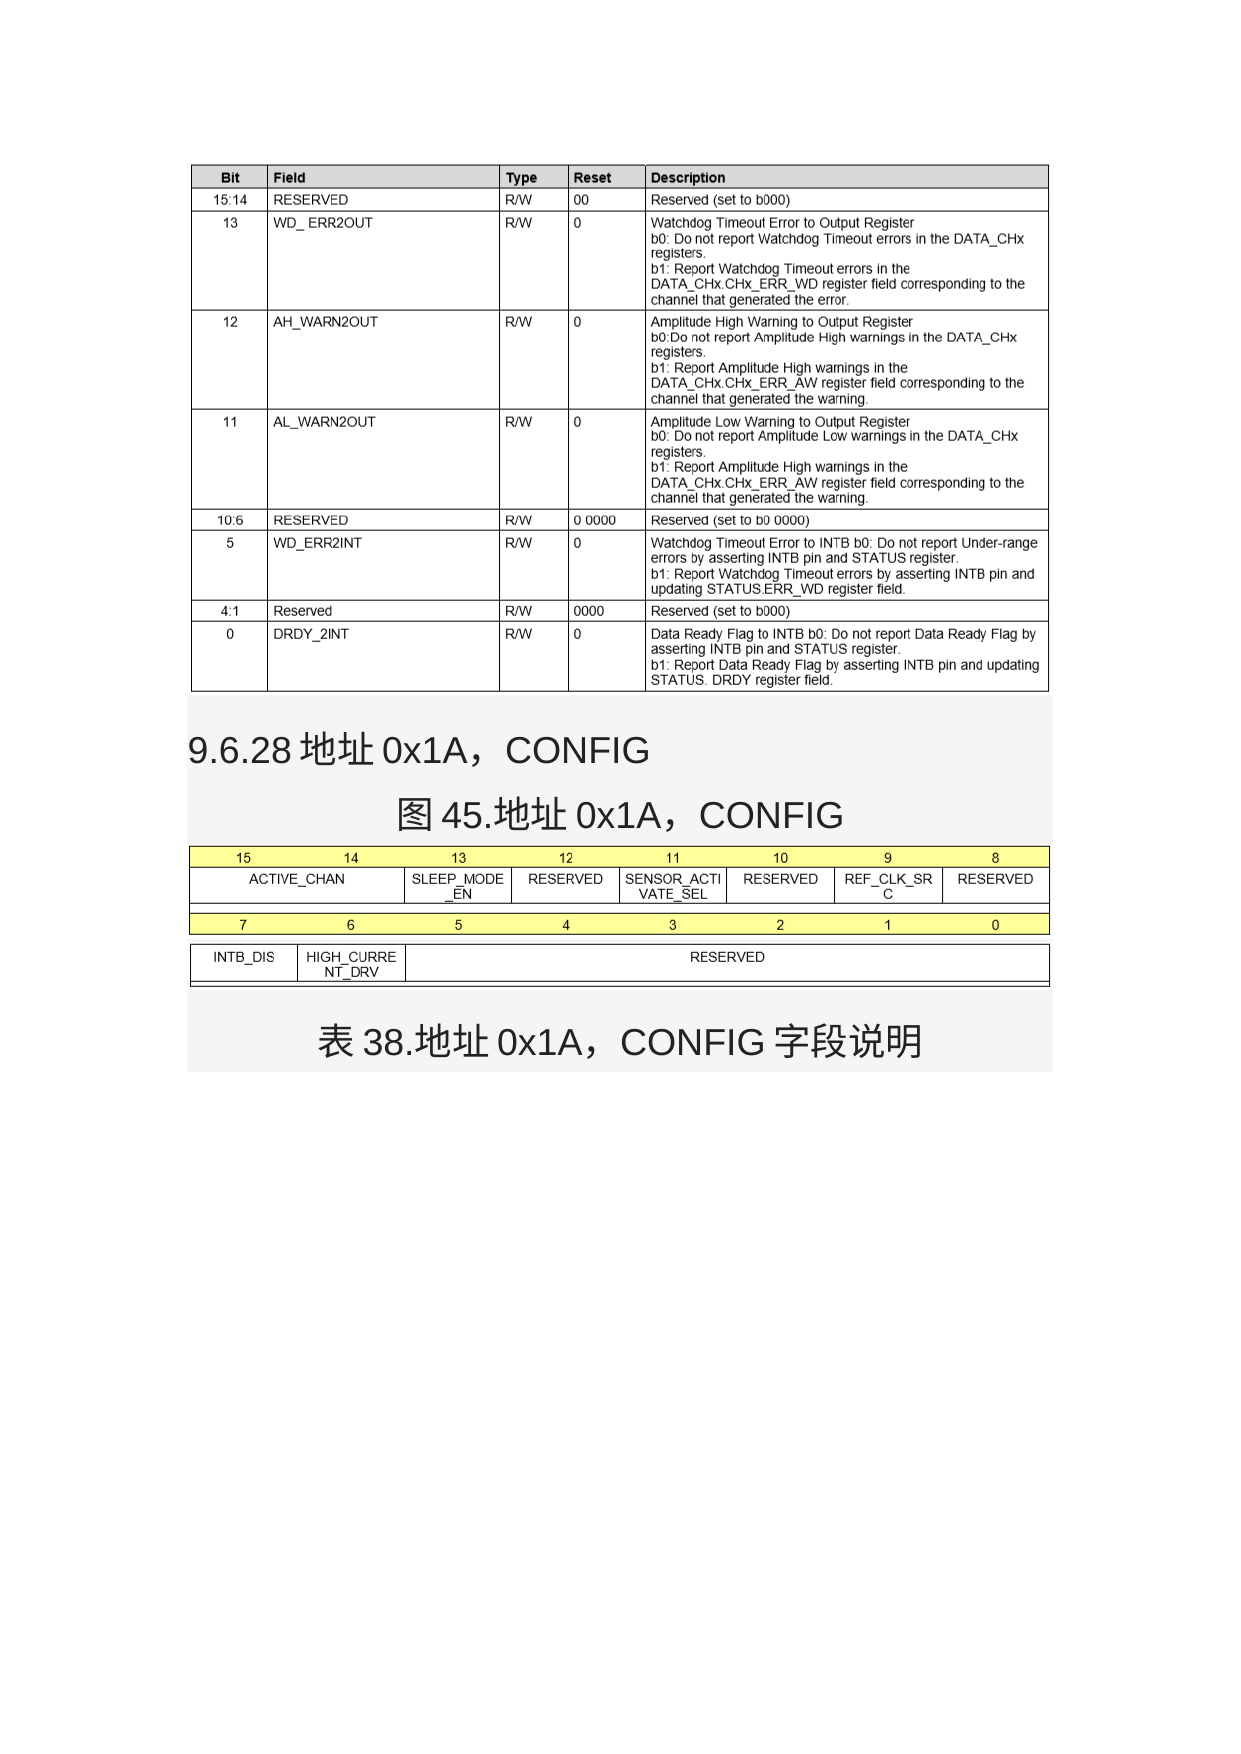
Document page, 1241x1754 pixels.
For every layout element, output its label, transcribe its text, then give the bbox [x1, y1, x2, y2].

text 表38.地址0x1A，CONFIG字段说明 [187, 1007, 1053, 1072]
text 9.6.28地址0x1A，CONFIG [187, 714, 1053, 779]
picture [187, 162, 1053, 695]
picture [187, 942, 1053, 990]
picture [187, 844, 1053, 939]
text 图45.地址0x1A，CONFIG [187, 779, 1053, 844]
